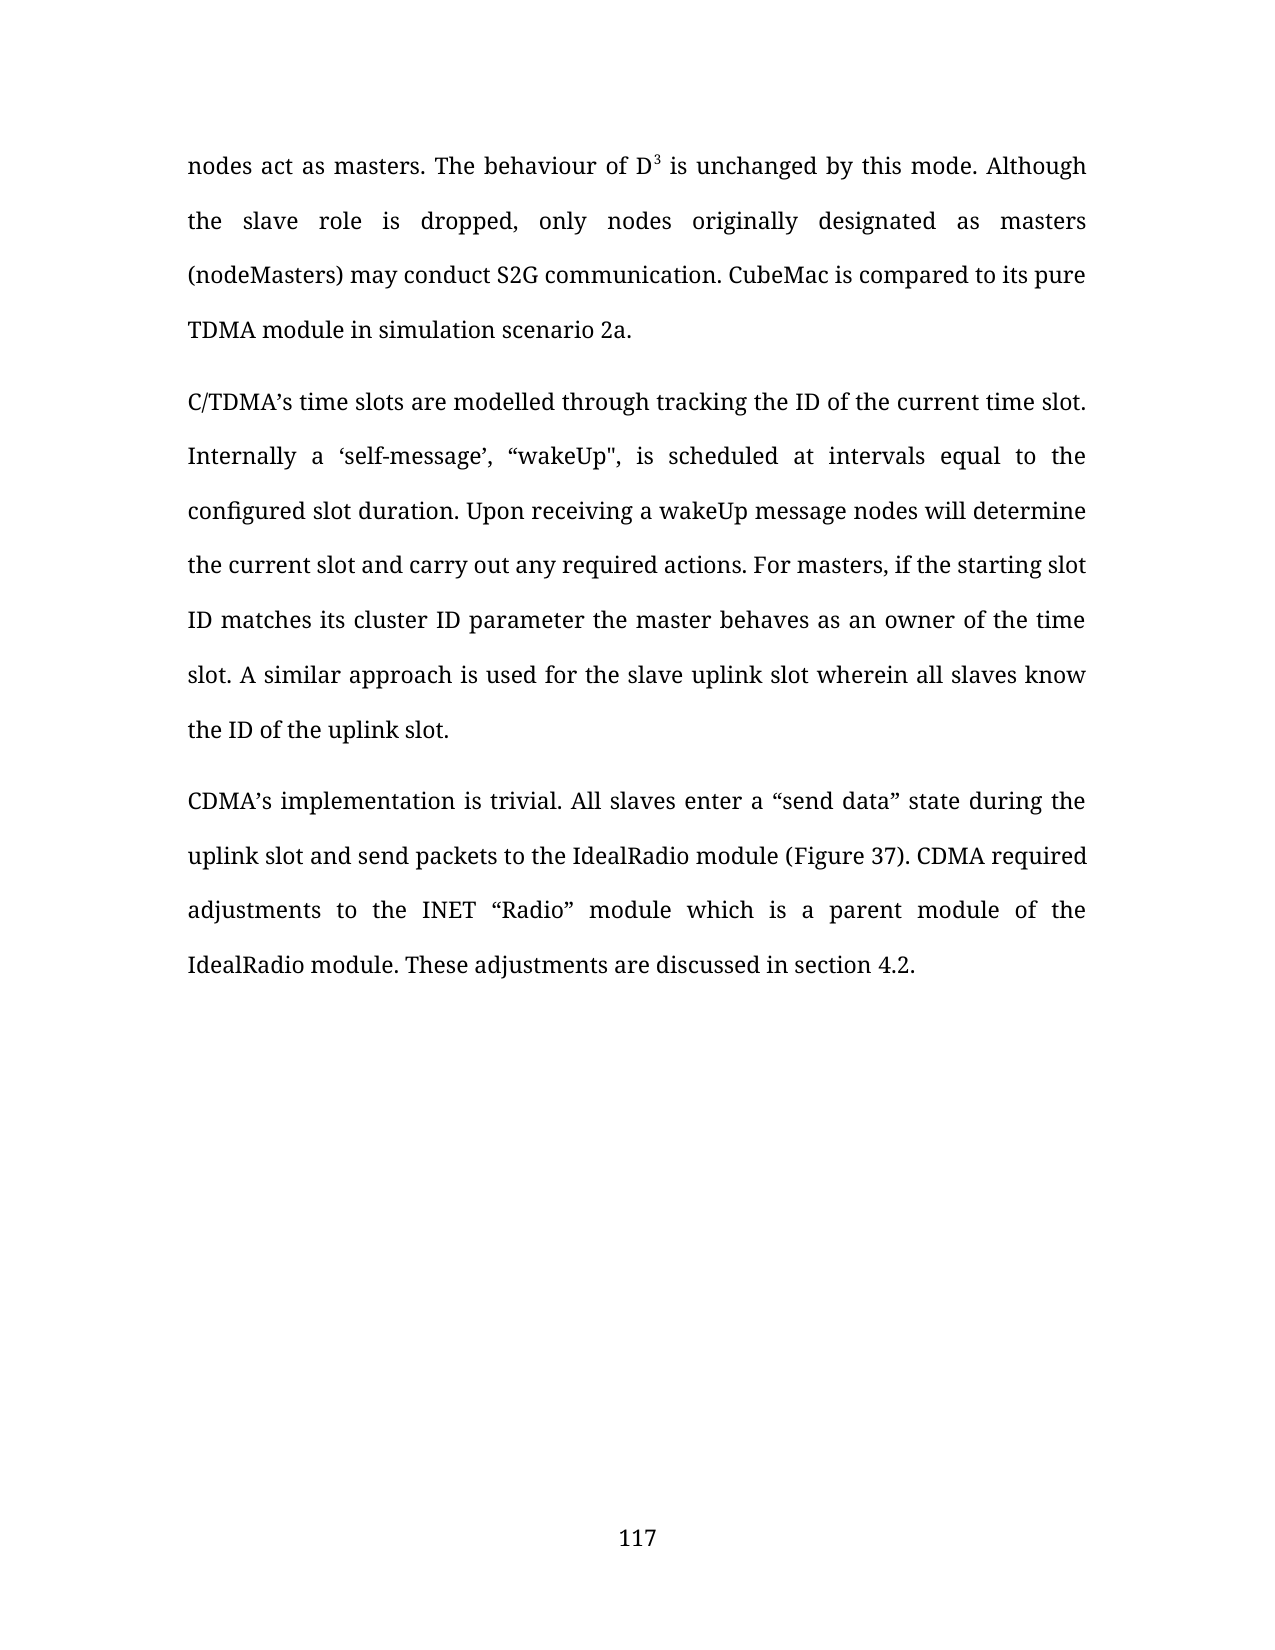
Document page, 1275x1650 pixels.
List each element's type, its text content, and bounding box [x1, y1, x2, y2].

text C/TDMA’s time slots are modelled through tracking the ID of the current time slot. Internally a ‘self-message’, “wakeUp", is scheduled at intervals equal to the configured slot duration. Upon receiving a wakeUp message nodes will determine the current slot and carry out any required actions. For masters, if the starting slot ID matches its cluster ID parameter the master behaves as an owner of the time slot. A similar approach is used for the slave uplink slot wherein all slaves know the ID of the uplink slot. [187, 385, 1087, 745]
text CDMA’s implementation is trivial. All slaves enter a “send data” state during the uplink slot and send packets to the IdealRadio module (Figure 37). CDMA required adjustments to the INET “Radio” module which is a parent module of the IdealRadio module. These adjustments are discussed in section 4.2. [187, 785, 1087, 980]
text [187, 150, 1087, 345]
